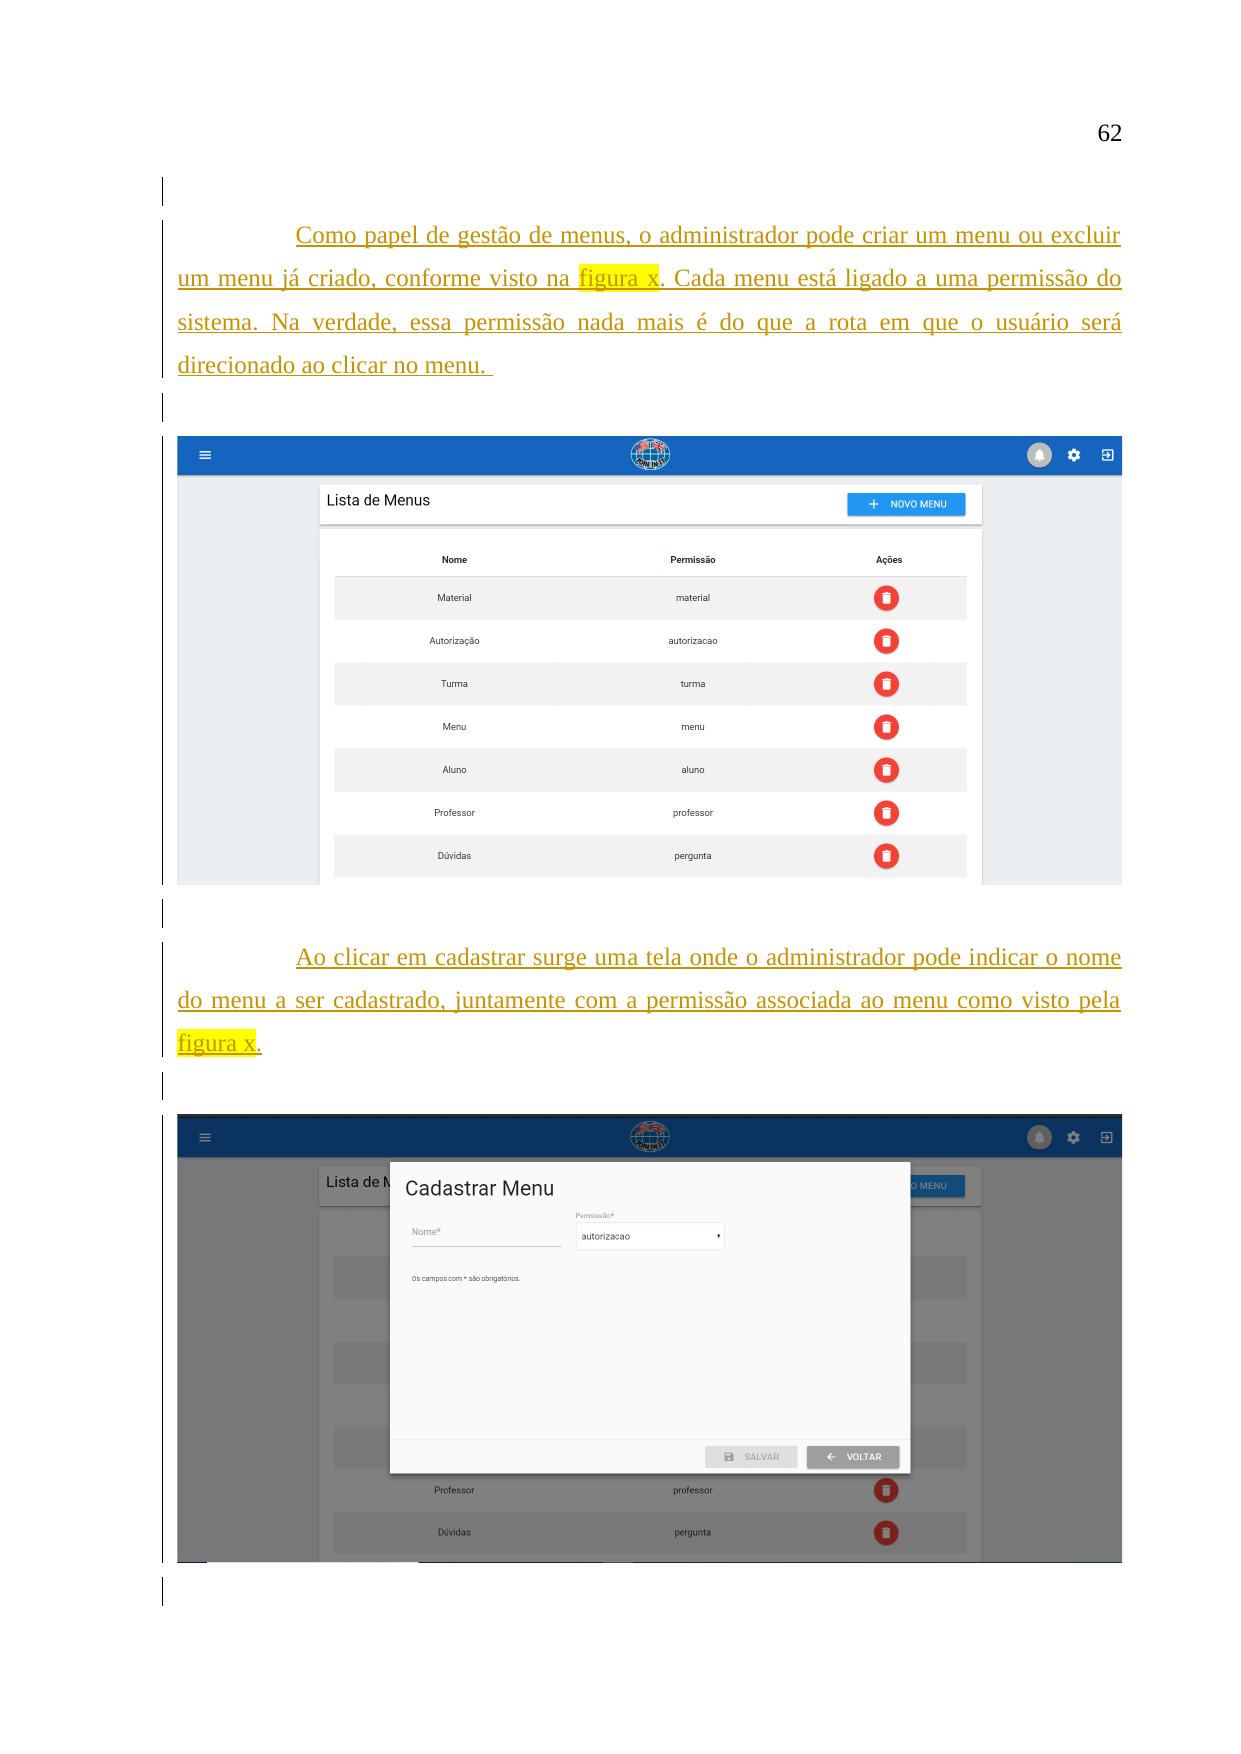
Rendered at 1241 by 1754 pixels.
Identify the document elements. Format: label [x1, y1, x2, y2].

picture [177, 436, 1123, 885]
picture [177, 1114, 1123, 1563]
